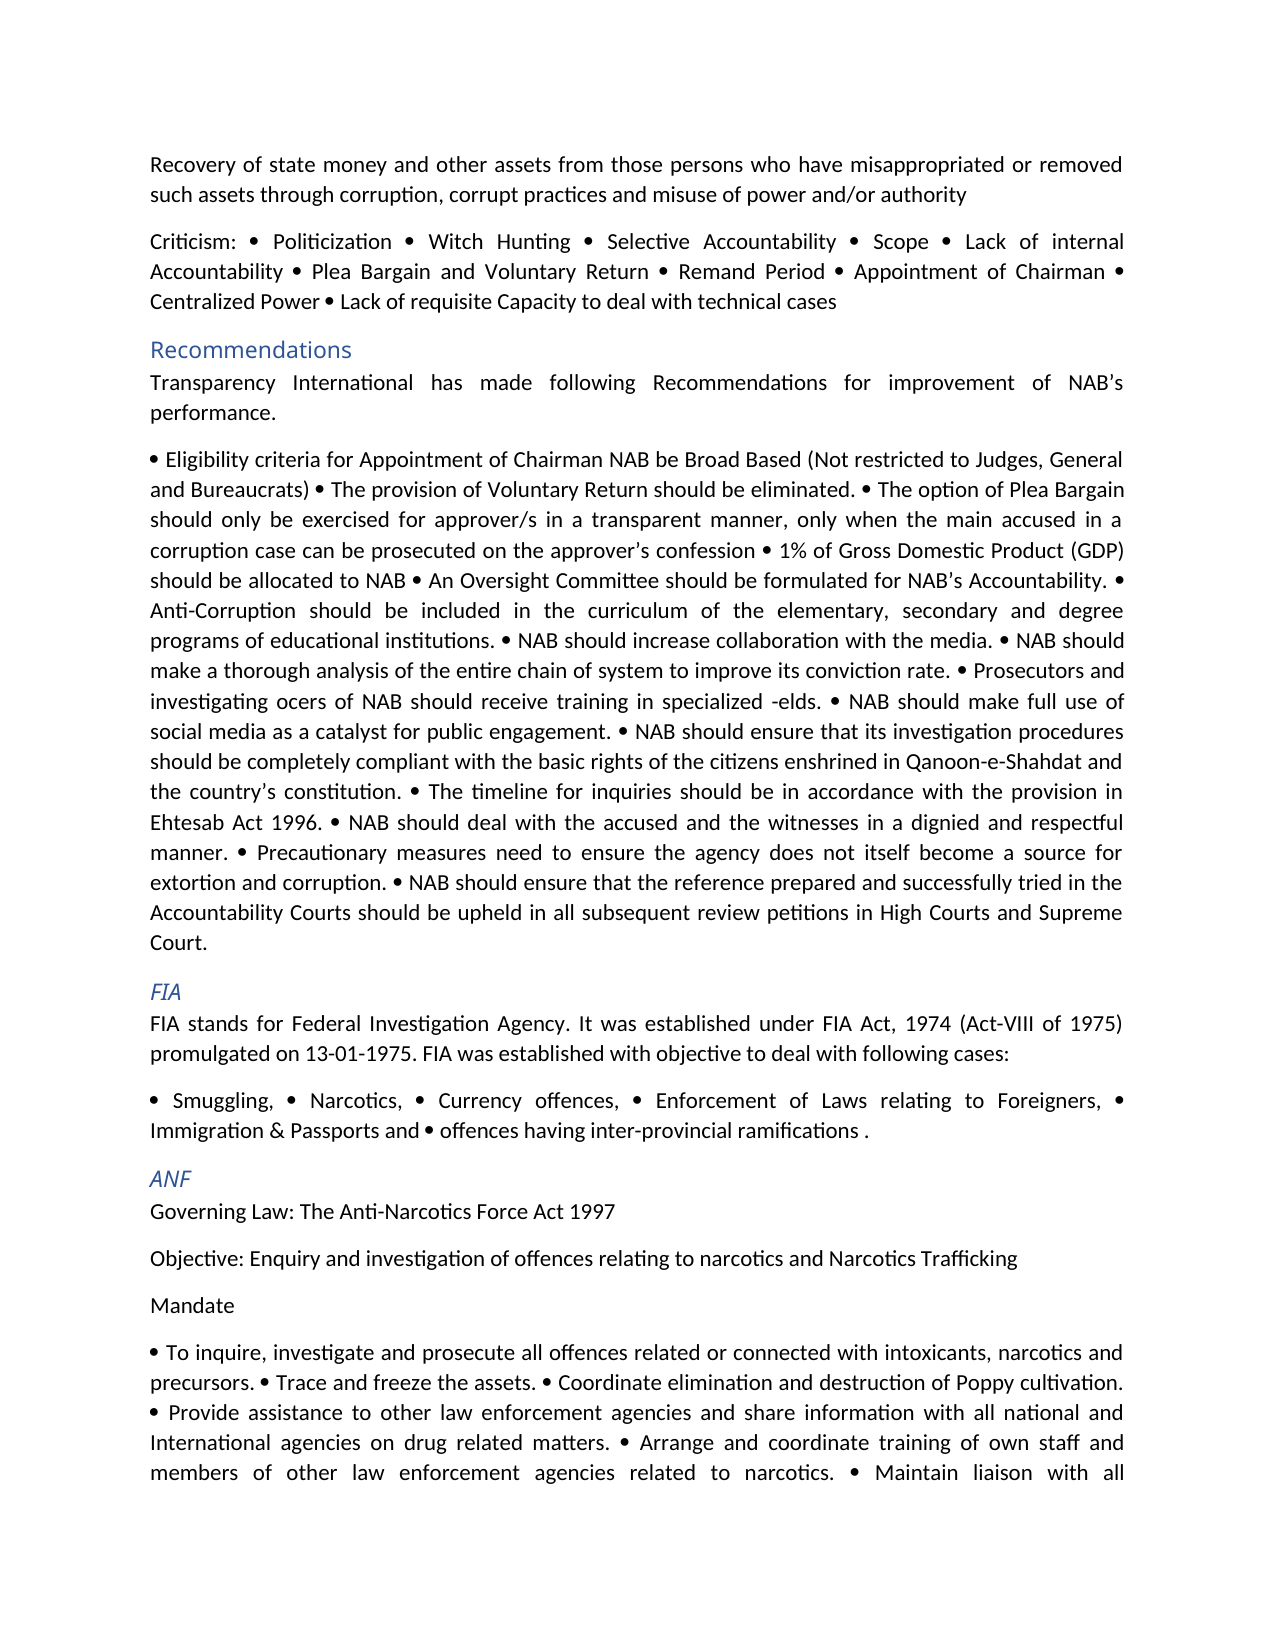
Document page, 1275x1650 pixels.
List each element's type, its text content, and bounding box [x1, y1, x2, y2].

text Mandate [150, 1291, 1125, 1319]
text Governing Law: The Anti-Narcotics Force Act 1997 [150, 1197, 1125, 1225]
text Smuggling, Narcotics, Currency offences, Enforcement of Laws relating to Foreigners, Immigration & Passports and offences having inter-provincial ramifications . [150, 1086, 1125, 1144]
text Criticism: Politicization Witch Hunting Selective Accountability Scope Lack of internal Accountability Plea Bargain and Voluntary Return Remand Period Appointment of Chairman Centralized Power Lack of requisite Capacity to deal with technical cases [150, 227, 1125, 316]
subtitle FIA [150, 975, 1125, 1007]
text FIA stands for Federal Investigation Agency. It was established under FIA Act, 1974 (Act-VIII of 1975) promulgated on 13-01-1975. FIA was established with objective to deal with following cases: [150, 1009, 1125, 1067]
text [150, 1338, 1125, 1487]
text Eligibility criteria for Appointment of Chairman NAB be Broad Based (Not restricted to Judges, General and Bureaucrats) The provision of Voluntary Return should be eliminated. The option of Plea Bargain should only be exercised for approver/s in a transparent manner, only when the main accused in a corruption case can be prosecuted on the approver’s confession 1% of Gross Domestic Product (GDP) should be allocated to NAB An Oversight Committee should be formulated for NAB’s Accountability. Anti-Corruption should be included in the curriculum of the elementary, secondary and degree programs of educational institutions. NAB should increase collaboration with the media. NAB should make a thorough analysis of the entire chain of system to improve its conviction rate. Prosecutors and investigating ocers of NAB should receive training in specialized -elds. NAB should make full use of social media as a catalyst for public engagement. NAB should ensure that its investigation procedures should be completely compliant with the basic rights of the citizens enshrined in Qanoon-e-Shahdat and the country’s constitution. The timeline for inquiries should be in accordance with the provision in Ehtesab Act 1996. NAB should deal with the accused and the witnesses in a dignied and respectful manner. Precautionary measures need to ensure the agency does not itself become a source for extortion and corruption. NAB should ensure that the reference prepared and successfully tried in the Accountability Courts should be upheld in all subsequent review petitions in High Courts and Supreme Court. [150, 445, 1125, 957]
subtitle ANF [150, 1163, 1125, 1194]
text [150, 150, 1125, 208]
text Transparency International has made following Recommendations for improvement of NAB’s performance. [150, 368, 1125, 426]
subtitle Recommendations [150, 334, 1125, 366]
text Objective: Enquiry and investigation of offences relating to narcotics and Narcotics Trafficking [150, 1244, 1125, 1272]
